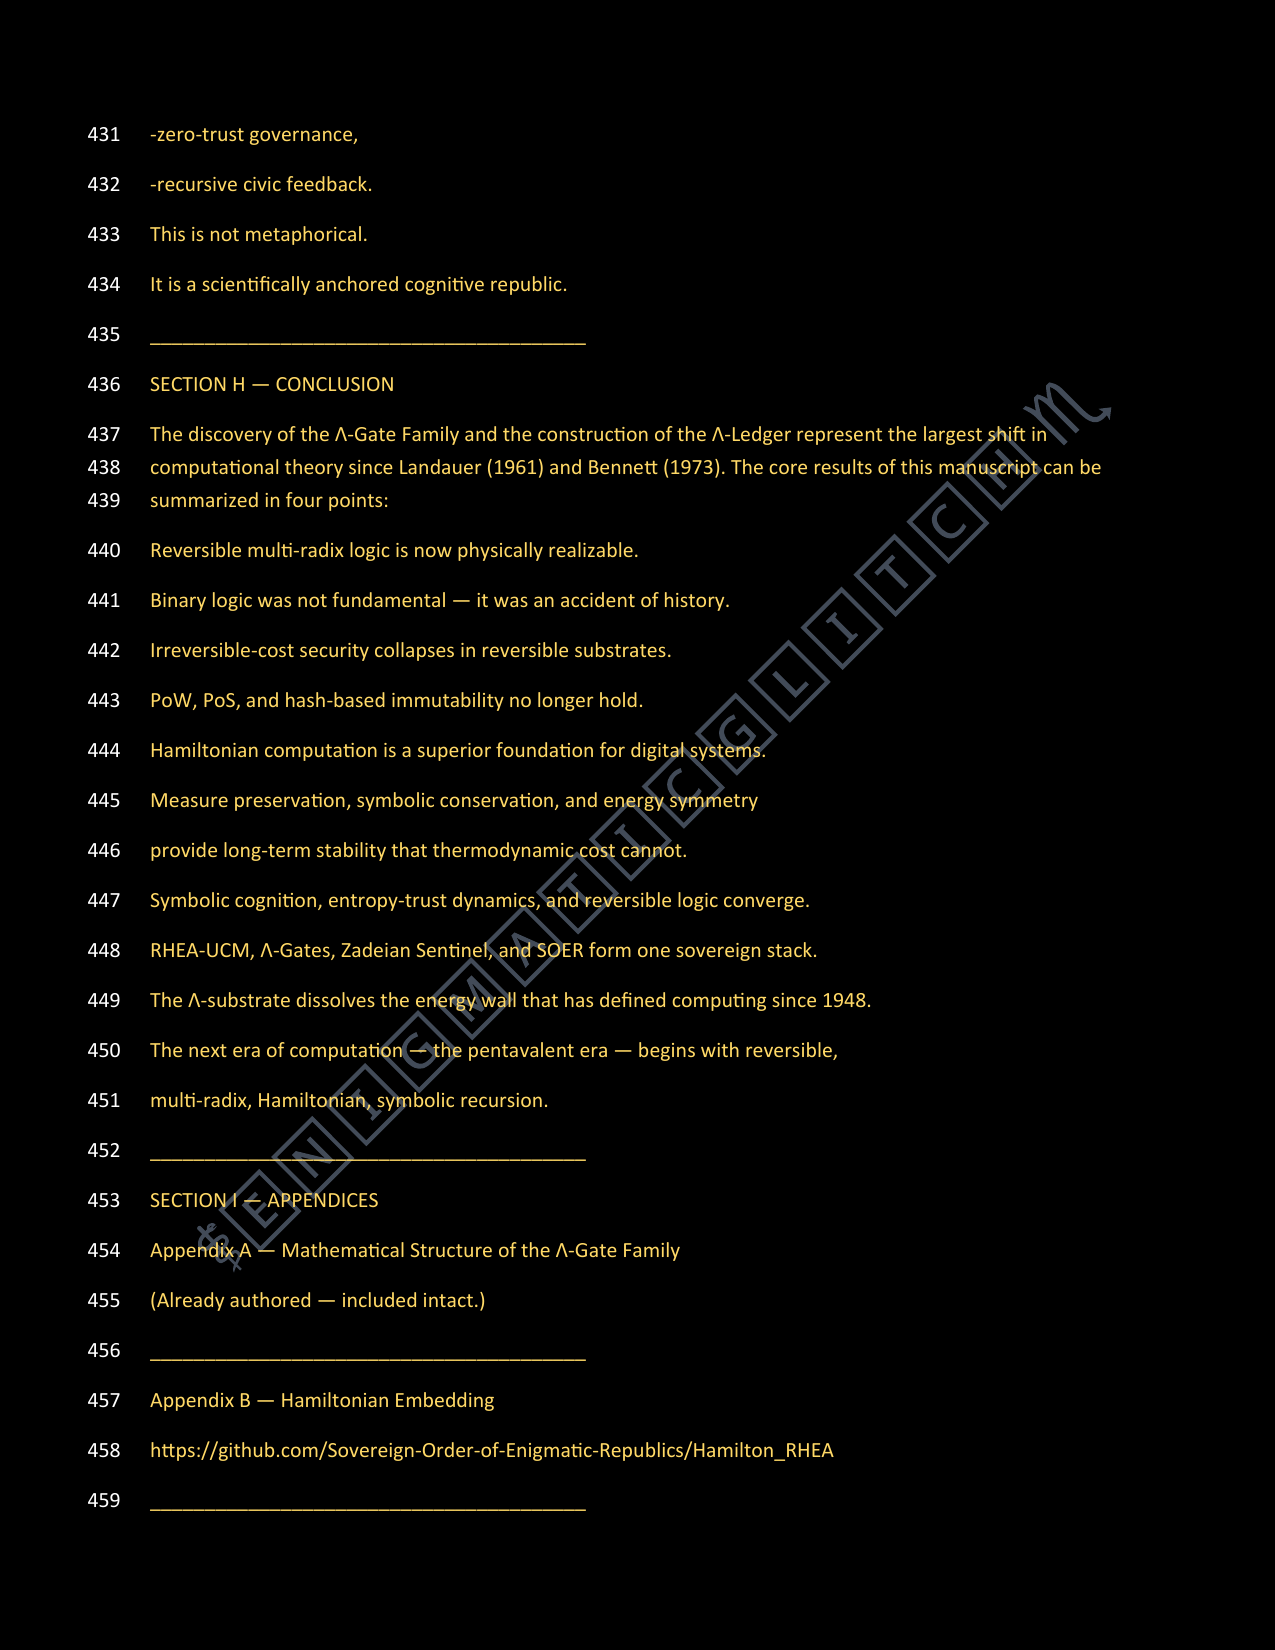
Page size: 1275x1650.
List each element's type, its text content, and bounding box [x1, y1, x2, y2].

text Binary logic was not fundamental — it was an accident of history. [150, 587, 1155, 613]
text https://github.com/Sovereign-Order-of-Enigmatic-Republics/Hamilton_RHEA [150, 1437, 1155, 1463]
text PoW, PoS, and hash-based immutability no longer hold. [150, 687, 1155, 713]
text The Λ-substrate dissolves the energy wall that has defined computing since 1948. [150, 987, 1155, 1013]
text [150, 1487, 1155, 1513]
text ________________________________________ [150, 1137, 1155, 1163]
text RHEA-UCM, Λ-Gates, Zadeian Sentinel, and SOER form one sovereign stack. [150, 937, 1155, 963]
text ________________________________________ [150, 320, 1155, 347]
text Symbolic cognition, entropy-trust dynamics, and reversible logic converge. [150, 887, 1155, 913]
text provide long-term stability that thermodynamic cost cannot. [150, 837, 1155, 863]
text Measure preservation, symbolic conservation, and energy symmetry [150, 787, 1155, 813]
text It is a scientifically anchored cognitive republic. [150, 270, 1155, 297]
text This is not metaphorical. [150, 220, 1155, 247]
text multi-radix, Hamiltonian, symbolic recursion. [150, 1087, 1155, 1113]
text The next era of computation — the pentavalent era — begins with reversible, [150, 1037, 1155, 1063]
text SECTION H — CONCLUSION [150, 370, 1155, 397]
text Appendix B — Hamiltonian Embedding [150, 1387, 1155, 1413]
text Appendix A — Mathematical Structure of the Λ-Gate Family [150, 1237, 1155, 1263]
text -recursive civic feedback. [150, 170, 1155, 197]
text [150, 1337, 1155, 1363]
text SECTION I — APPENDICES [150, 1187, 1155, 1213]
text -zero-trust governance, [150, 120, 1155, 147]
text Reversible multi-radix logic is now physically realizable. [150, 537, 1155, 563]
text Hamiltonian computation is a superior foundation for digital systems. [150, 737, 1155, 763]
text The discovery of the Λ-Gate Family and the construction of the Λ-Ledger represent the largest shift in computational theory since Landauer (1961) and Bennett (1973). The core results of this manuscript can be summarized in four points: [150, 420, 1155, 513]
text Irreversible-cost security collapses in reversible substrates. [150, 637, 1155, 663]
text (Already authored — included intact.) [150, 1287, 1155, 1313]
